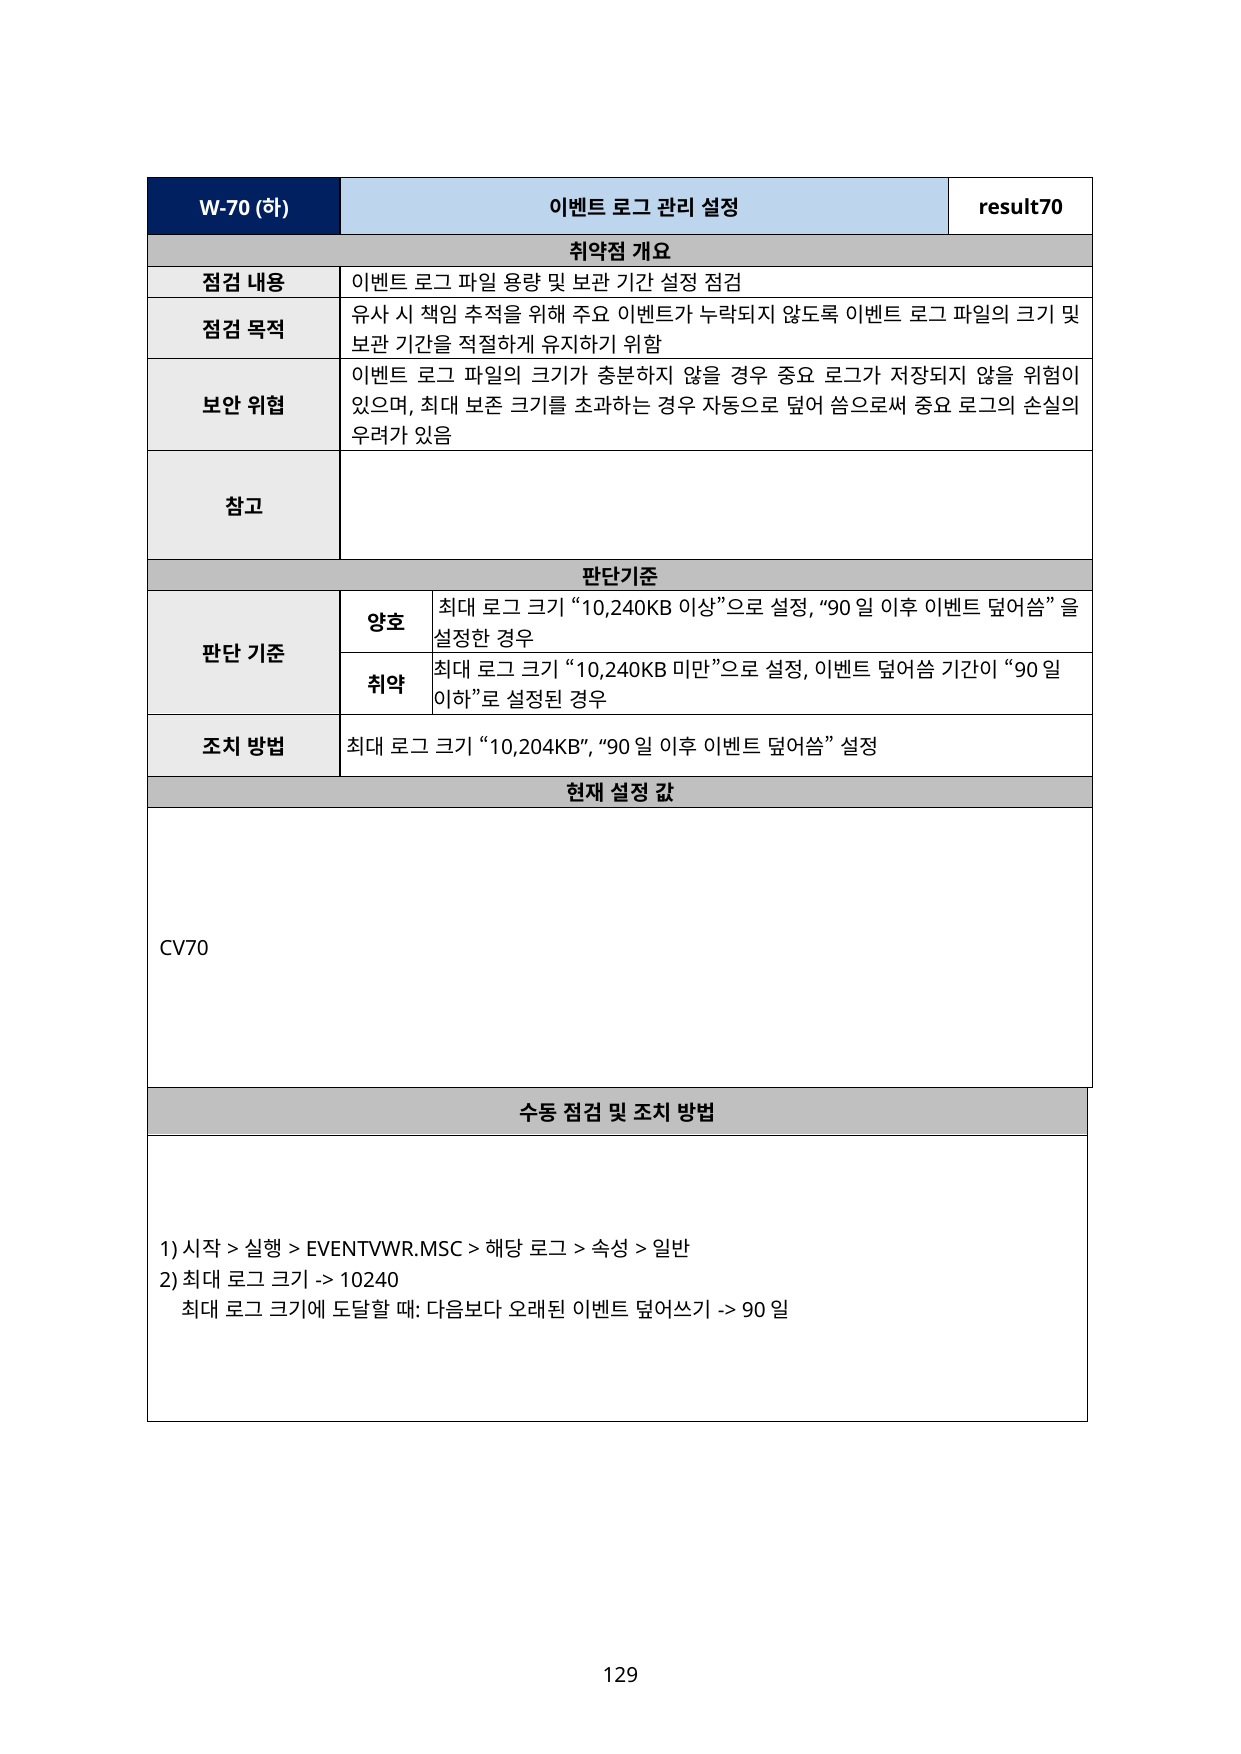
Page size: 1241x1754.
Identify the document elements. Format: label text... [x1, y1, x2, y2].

table_cell CV70 [148, 808, 1092, 1087]
table_cell 점검 내용 [148, 267, 339, 297]
table_cell 참고 [148, 451, 339, 559]
table_cell 최대 로그 크기 “10,240KB 미만”으로 설정, 이벤트 덮어씀 기간이 “90일 이하”로 설정된 경우 [433, 653, 1092, 713]
table_cell 유사 시 책임 추적을 위해 주요 이벤트가 누락되지 않도록 이벤트 로그 파일의 크기 및 보관 기간을 적절하게 유지하기 위함 [341, 298, 1092, 358]
table_cell 판단 기준 [148, 591, 339, 713]
table_cell 1) 시작 > 실행 > EVENTVWR.MSC > 해당 로그 > 속성 > 일반 2) 최대 로그 크기 -> 10240 최대 로그 크기에 도달할 때: 다음보다 오래된 이벤트 덮어쓰기 -> 90일 [148, 1136, 1087, 1421]
table_header 이벤트 로그 관리 설정 [341, 178, 948, 234]
table_header W-70 (하) [148, 178, 339, 234]
table_header result70 [949, 178, 1092, 234]
table_cell [341, 451, 1092, 559]
table_cell 이벤트 로그 파일 용량 및 보관 기간 설정 점검 [341, 267, 1092, 297]
table_cell 양호 [341, 591, 432, 652]
table_cell 취약점 개요 [148, 235, 1092, 266]
table_cell 이벤트 로그 파일의 크기가 충분하지 않을 경우 중요 로그가 저장되지 않을 위험이 있으며, 최대 보존 크기를 초과하는 경우 자동으로 덮어 씀으로써 중요 로그의 손실의 우려가 있음 [341, 359, 1092, 450]
table_cell 최대 로그 크기 “10,204KB”, “90일 이후 이벤트 덮어씀” 설정 [341, 715, 1092, 776]
table_cell 수동 점검 및 조치 방법 [148, 1088, 1087, 1134]
table_cell 보안 위협 [148, 359, 339, 450]
table_cell 조치 방법 [148, 715, 339, 776]
table_cell 현재 설정 값 [148, 777, 1092, 807]
table_cell 점검 목적 [148, 298, 339, 358]
table_cell 판단기준 [148, 560, 1092, 590]
table_cell 취약 [341, 653, 432, 713]
table_cell 최대 로그 크기 “10,240KB 이상”으로 설정, “90일 이후 이벤트 덮어씀” 을 설정한 경우 [433, 591, 1092, 652]
